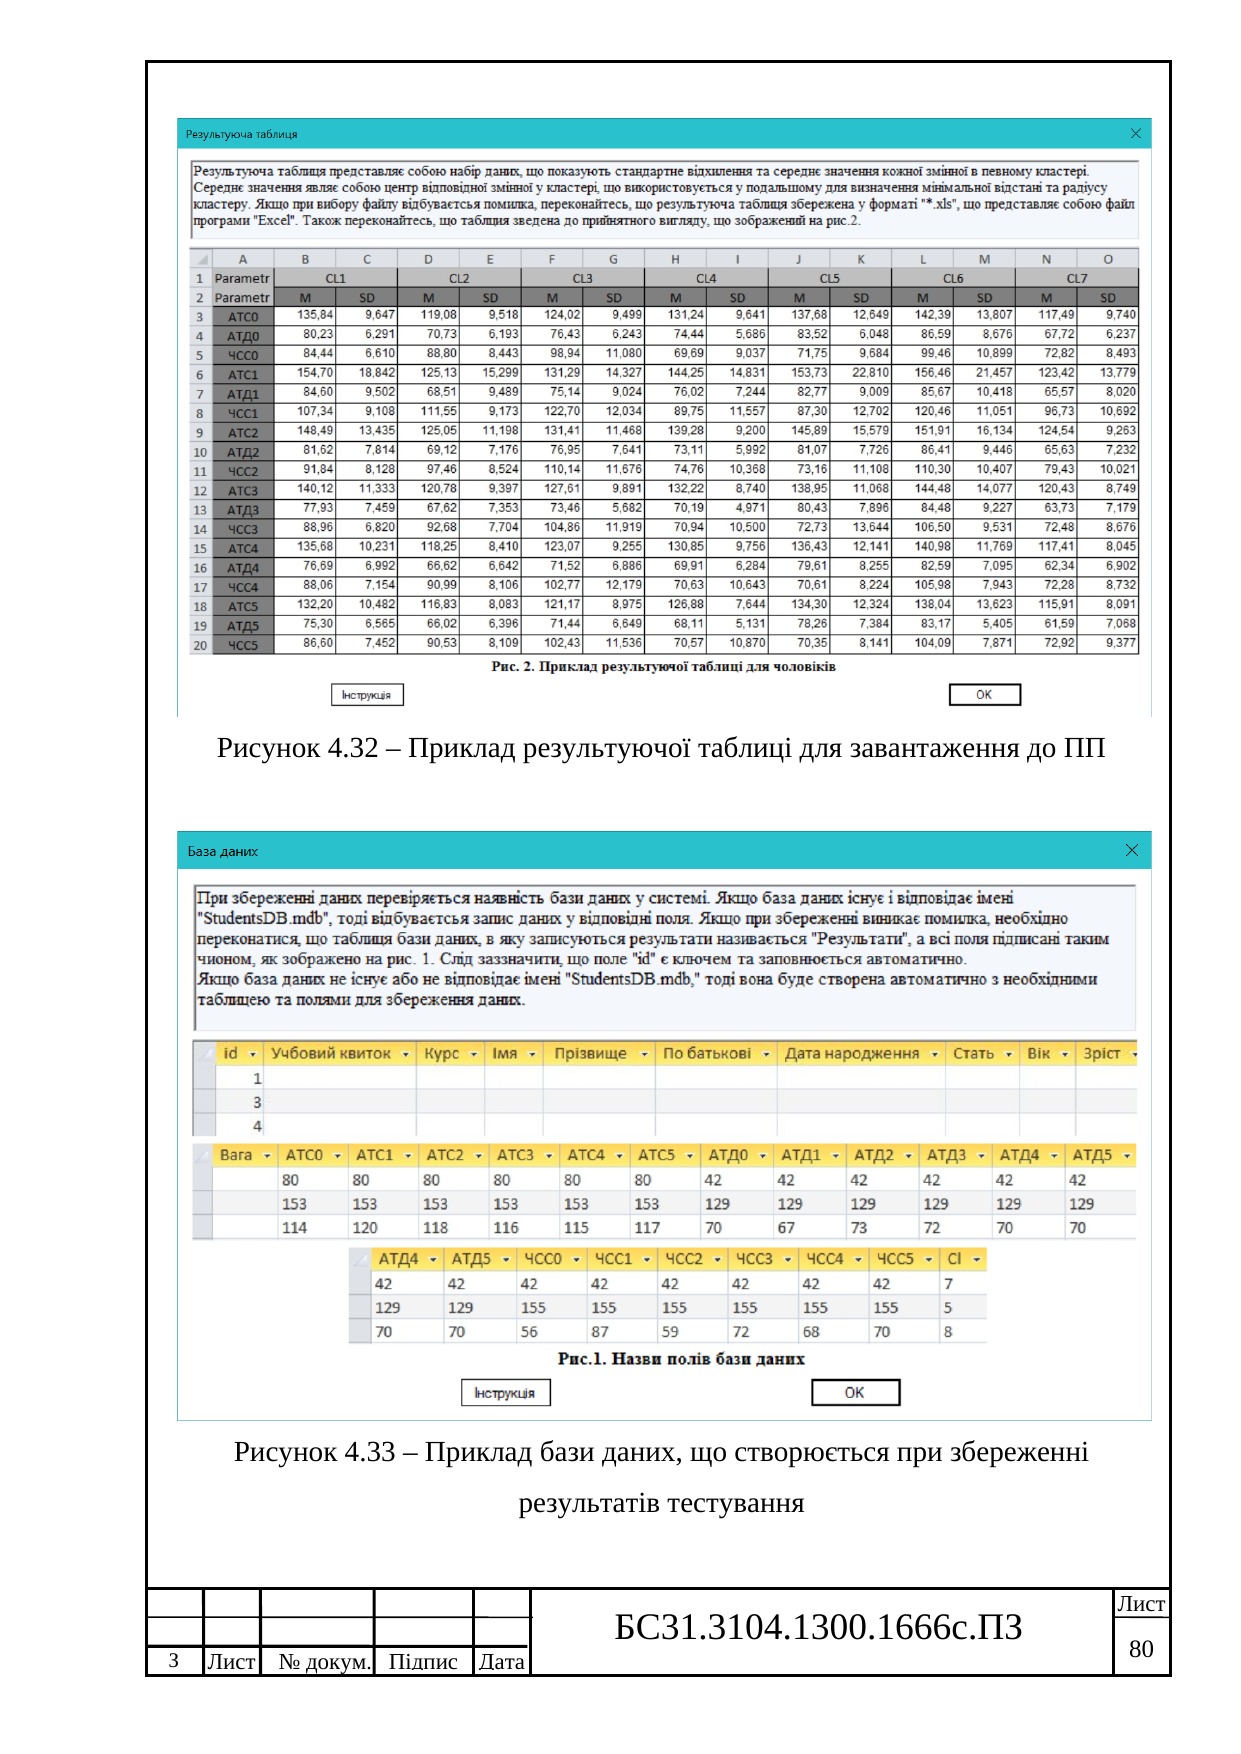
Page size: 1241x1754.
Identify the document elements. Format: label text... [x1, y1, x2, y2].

picture [177, 118, 1152, 717]
picture [177, 831, 1152, 1421]
text Рисунок 4.32 – Приклад результуючої таблиці для завантаження до ПП [177, 731, 1146, 764]
text Рисунок 4.33 – Приклад бази даних, що створюється при збереженні результатів тестування [177, 1434, 1146, 1518]
